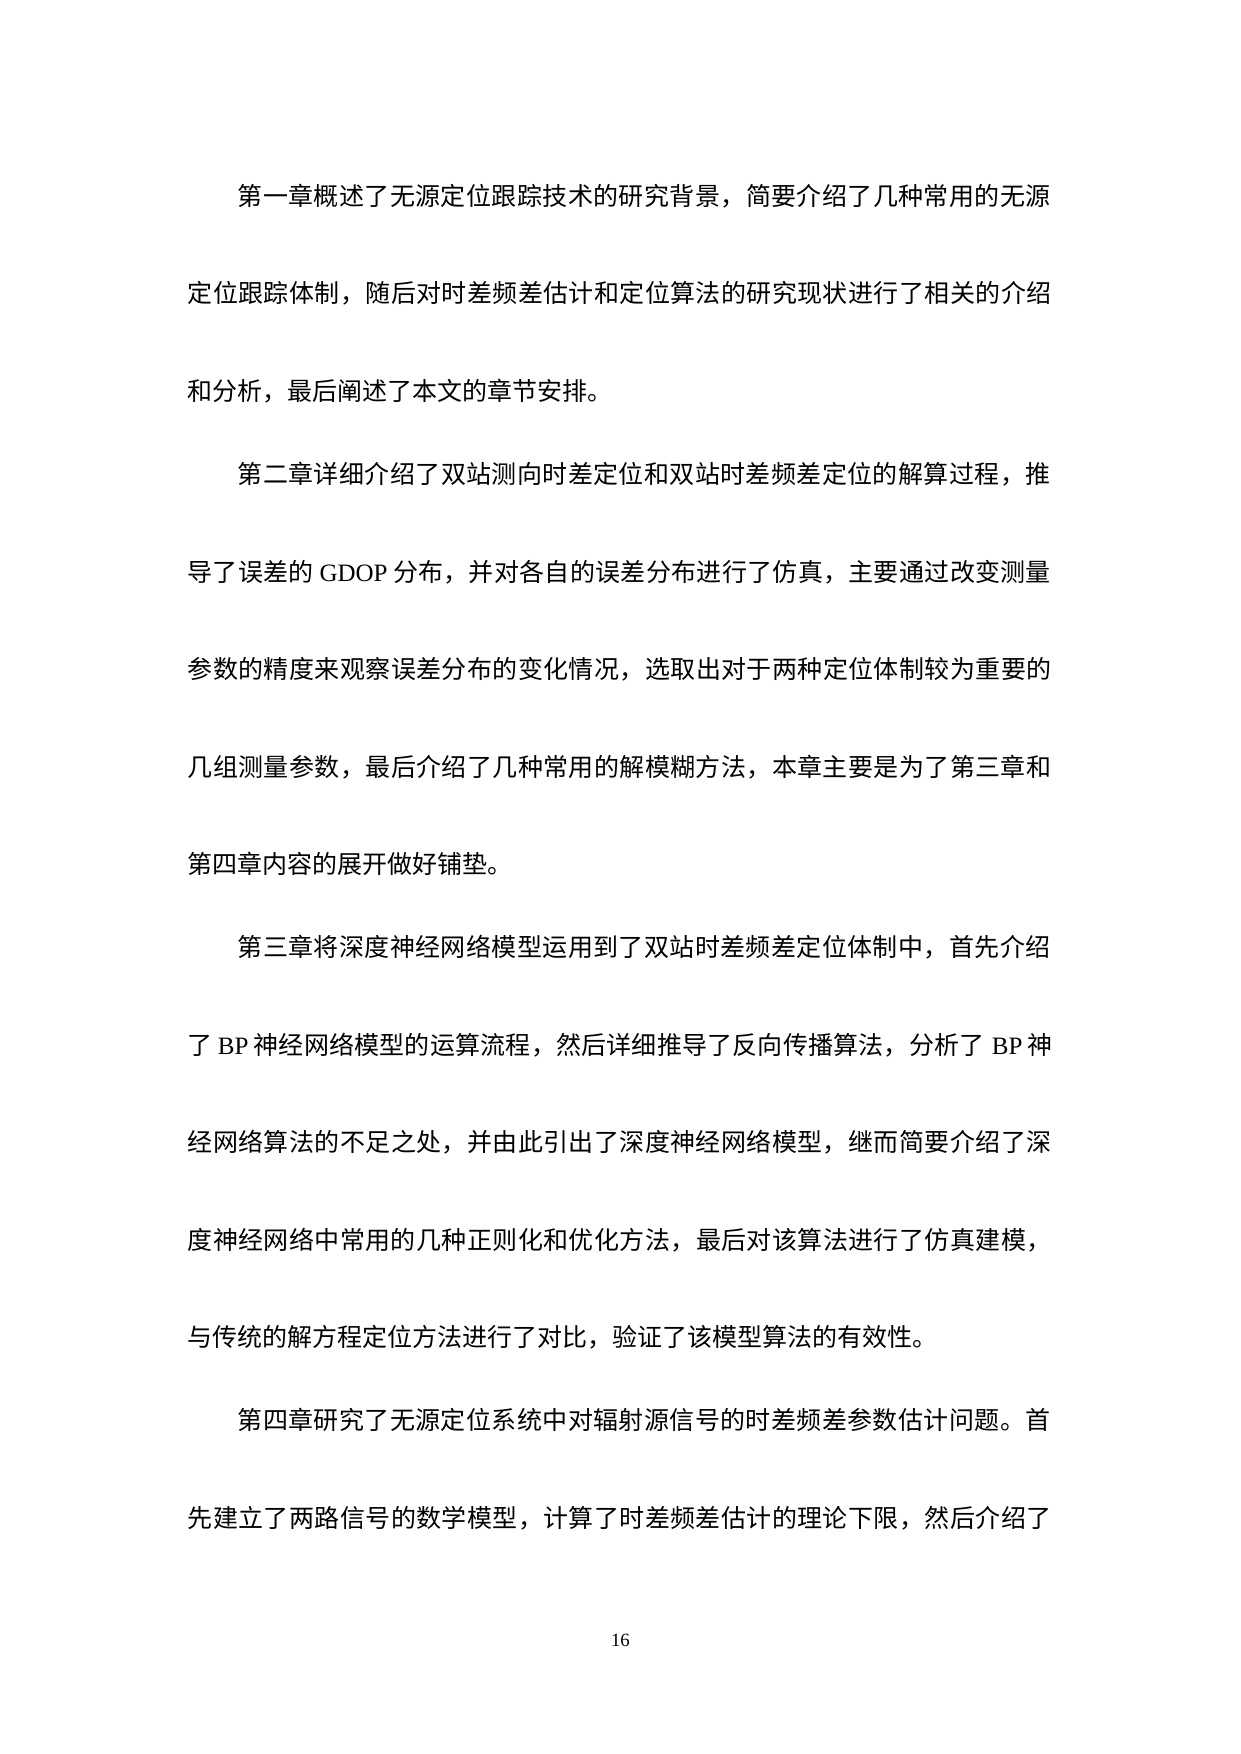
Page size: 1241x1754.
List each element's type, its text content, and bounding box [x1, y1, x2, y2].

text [187, 1386, 1053, 1549]
text 第三章将深度神经网络模型运用到了双站时差频差定位体制中，首先介绍了BP神经网络模型的运算流程，然后详细推导了反向传播算法，分析了BP神经网络算法的不足之处，并由此引出了深度神经网络模型，继而简要介绍了深度神经网络中常用的几种正则化和优化方法，最后对该算法进行了仿真建模，与传统的解方程定位方法进行了对比，验证了该模型算法的有效性。 [187, 913, 1053, 1368]
text 第二章详细介绍了双站测向时差定位和双站时差频差定位的解算过程，推导了误差的GDOP分布，并对各自的误差分布进行了仿真，主要通过改变测量参数的精度来观察误差分布的变化情况，选取出对于两种定位体制较为重要的几组测量参数，最后介绍了几种常用的解模糊方法，本章主要是为了第三章和第四章内容的展开做好铺垫。 [187, 440, 1053, 895]
text 第一章概述了无源定位跟踪技术的研究背景，简要介绍了几种常用的无源定位跟踪体制，随后对时差频差估计和定位算法的研究现状进行了相关的介绍和分析，最后阐述了本文的章节安排。 [187, 162, 1053, 422]
